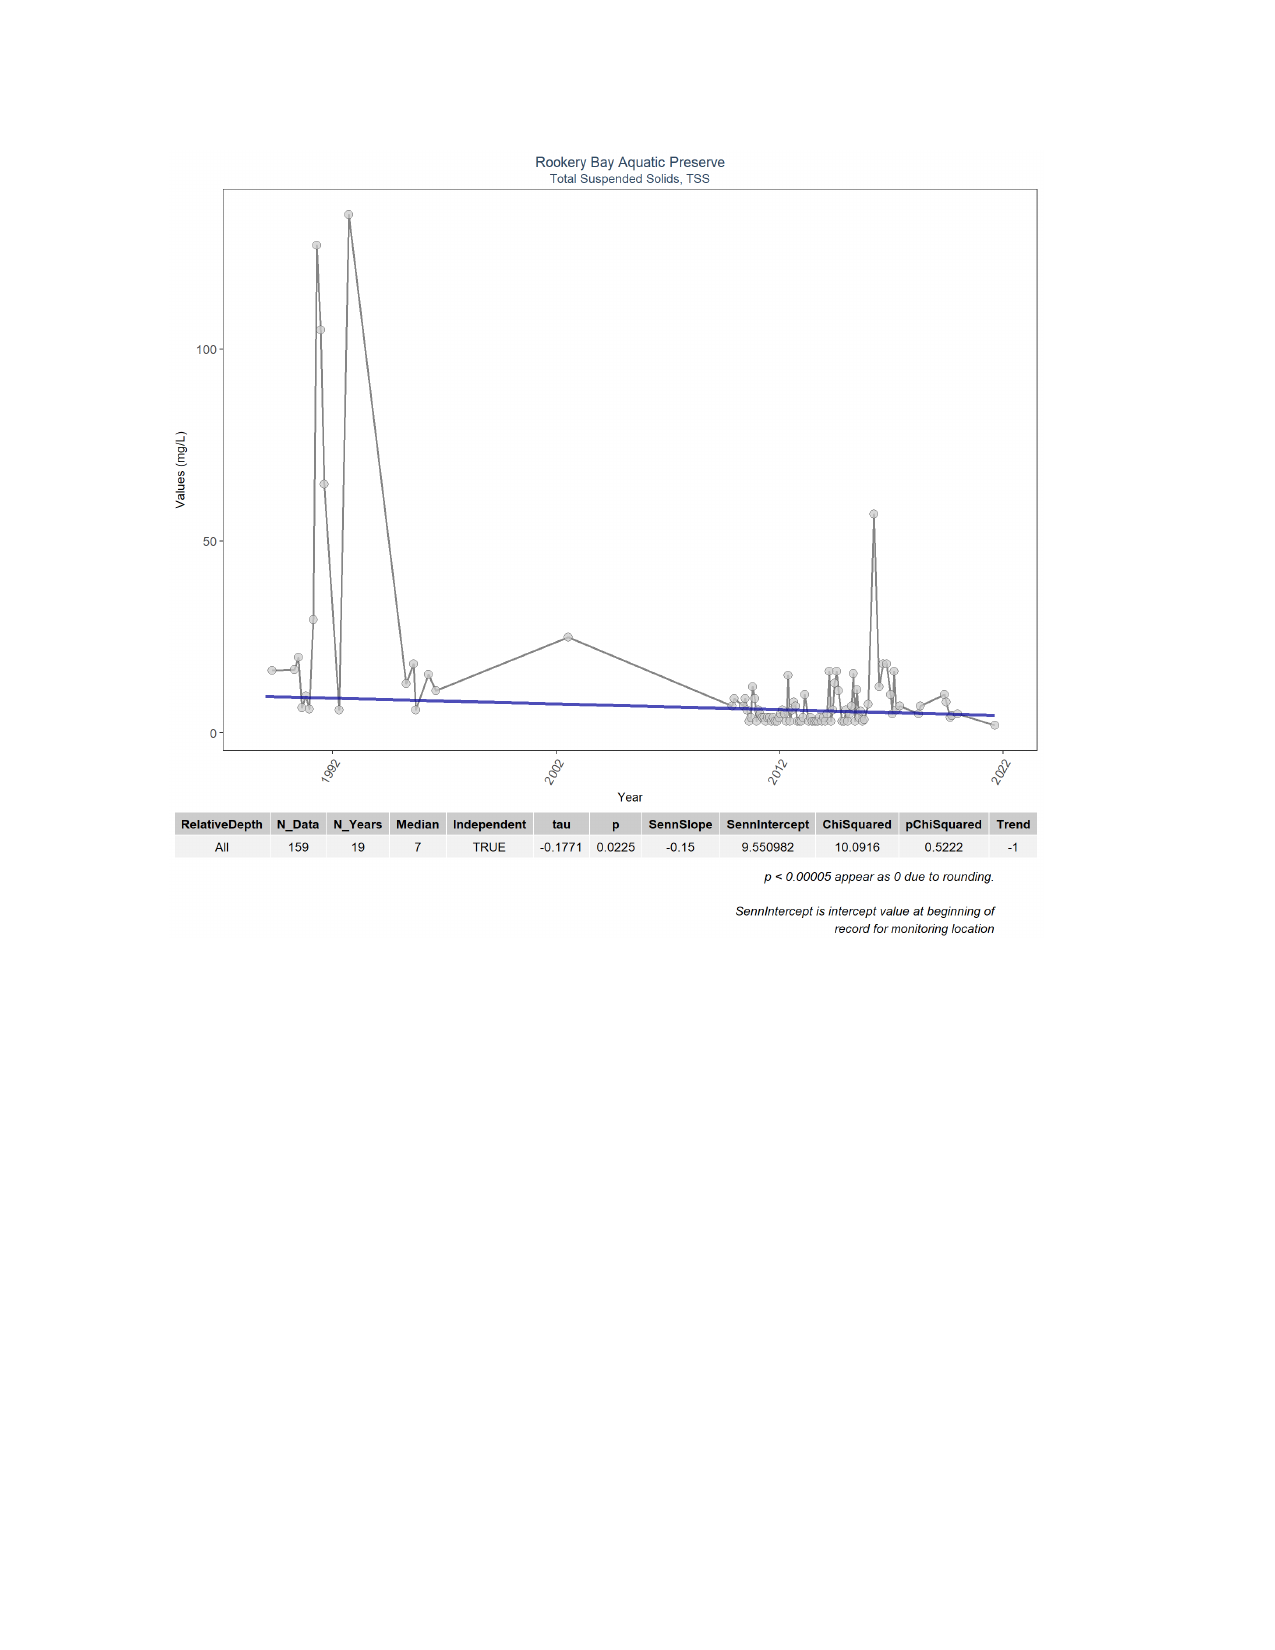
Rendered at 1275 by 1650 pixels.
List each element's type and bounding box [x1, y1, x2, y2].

picture [168, 150, 1044, 938]
